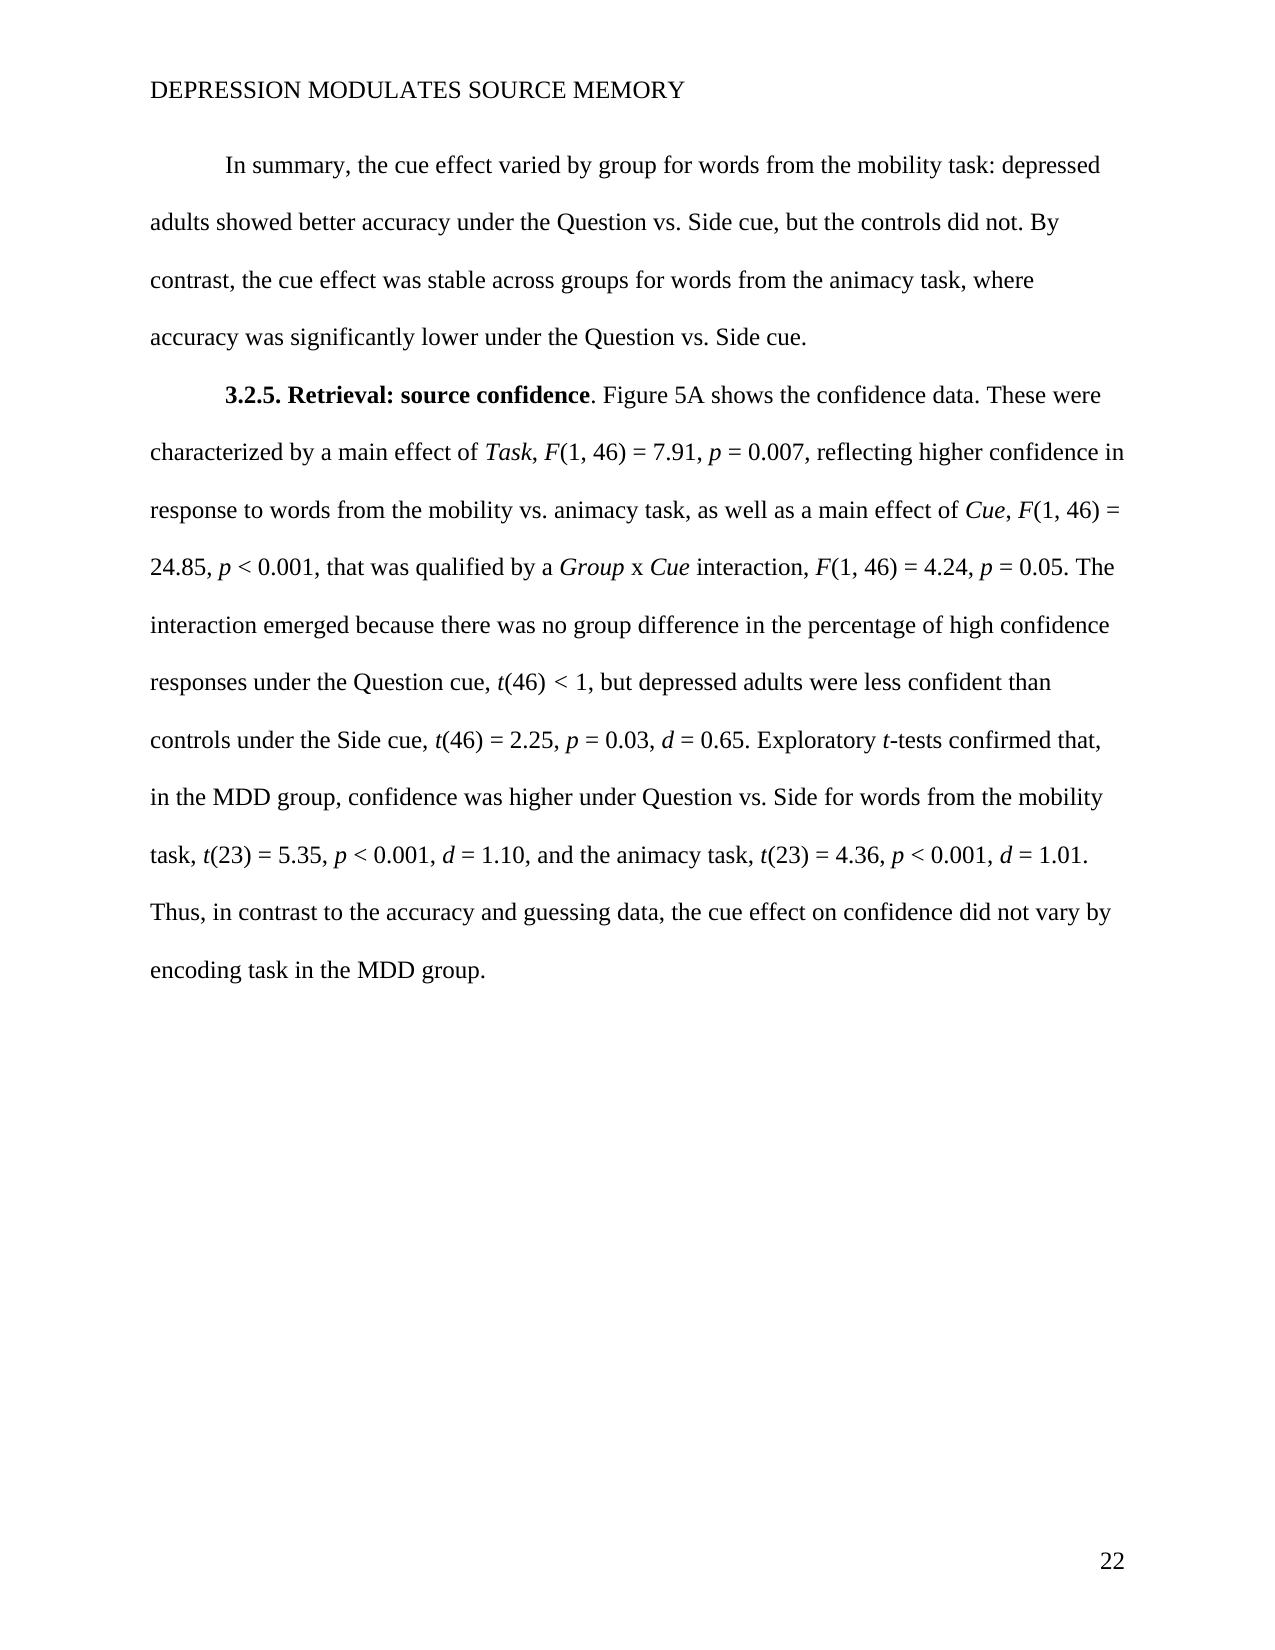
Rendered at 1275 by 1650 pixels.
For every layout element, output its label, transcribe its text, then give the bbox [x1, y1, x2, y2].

text In summary, the cue effect varied by group for words from the mobility task: depressed adults showed better accuracy under the Question vs. Side cue, but the controls did not. By contrast, the cue effect was stable across groups for words from the animacy task, where accuracy was significantly lower under the Question vs. Side cue. [150, 150, 1125, 351]
text 3.2.5. Retrieval: source confidence. Figure 5A shows the confidence data. These were characterized by a main effect of Task, F(1, 46) = 7.91, p = 0.007, reflecting higher confidence in response to words from the mobility vs. animacy task, as well as a main effect of Cue, F(1, 46) = 24.85, p < 0.001, that was qualified by a Group x Cue interaction, F(1, 46) = 4.24, p = 0.05. The interaction emerged because there was no group difference in the percentage of high confidence responses under the Question cue, t(46) < 1, but depressed adults were less confident than controls under the Side cue, t(46) = 2.25, p = 0.03, d = 0.65. Exploratory t-tests confirmed that, in the MDD group, confidence was higher under Question vs. Side for words from the mobility task, t(23) = 5.35, p < 0.001, d = 1.10, and the animacy task, t(23) = 4.36, p < 0.001, d = 1.01. Thus, in contrast to the accuracy and guessing data, the cue effect on confidence did not vary by encoding task in the MDD group. [150, 380, 1125, 984]
